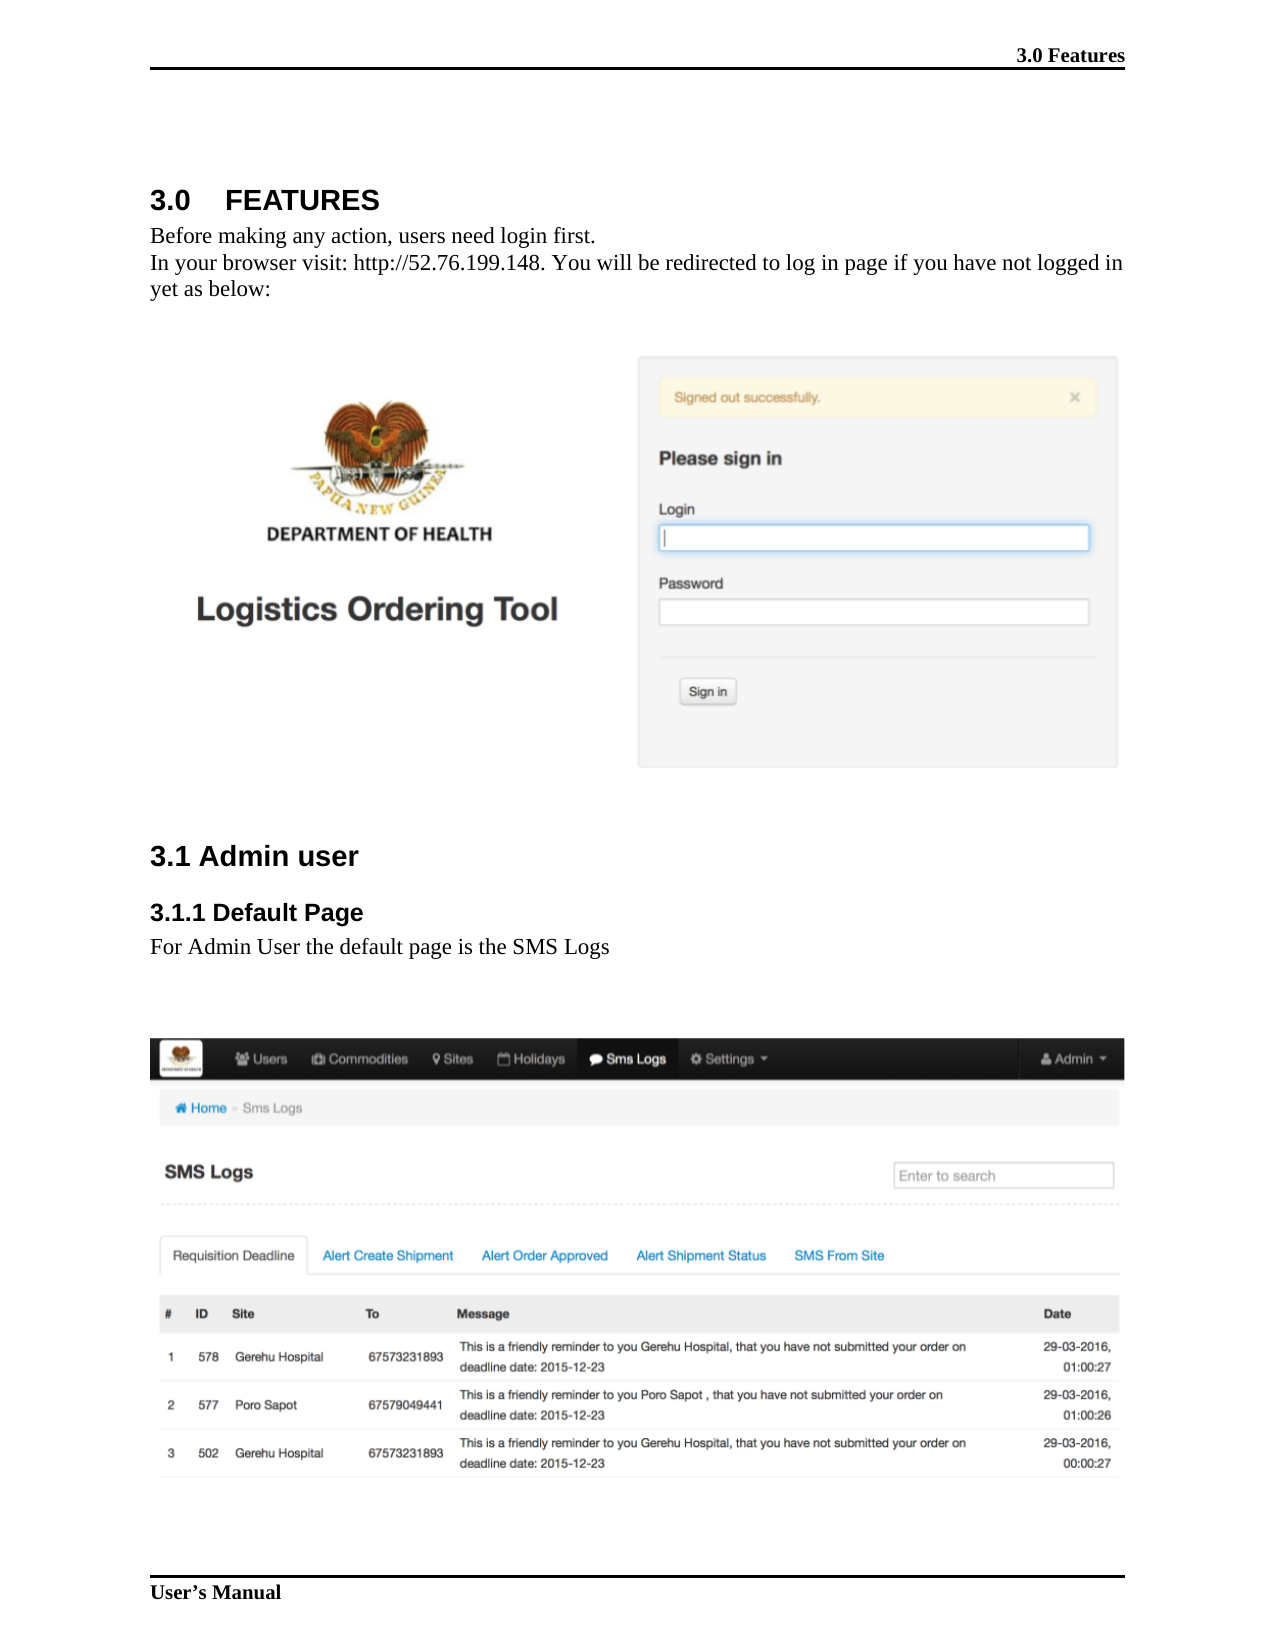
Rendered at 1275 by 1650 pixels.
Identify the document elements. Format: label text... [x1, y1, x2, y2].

text For Admin User the default page is the SMS Logs [150, 933, 1125, 959]
subtitle 3.1.1 Default Page [150, 898, 1125, 926]
subtitle FEATURES [150, 183, 1125, 216]
picture [150, 1038, 1125, 1479]
text In your browser visit: http://52.76.199.148. You will be redirected to log in page if you have not logged in yet as below: [150, 249, 1125, 301]
picture [150, 327, 1135, 788]
subtitle 3.1 Admin user [150, 839, 1125, 873]
text Before making any action, users need login first. [150, 222, 1125, 249]
